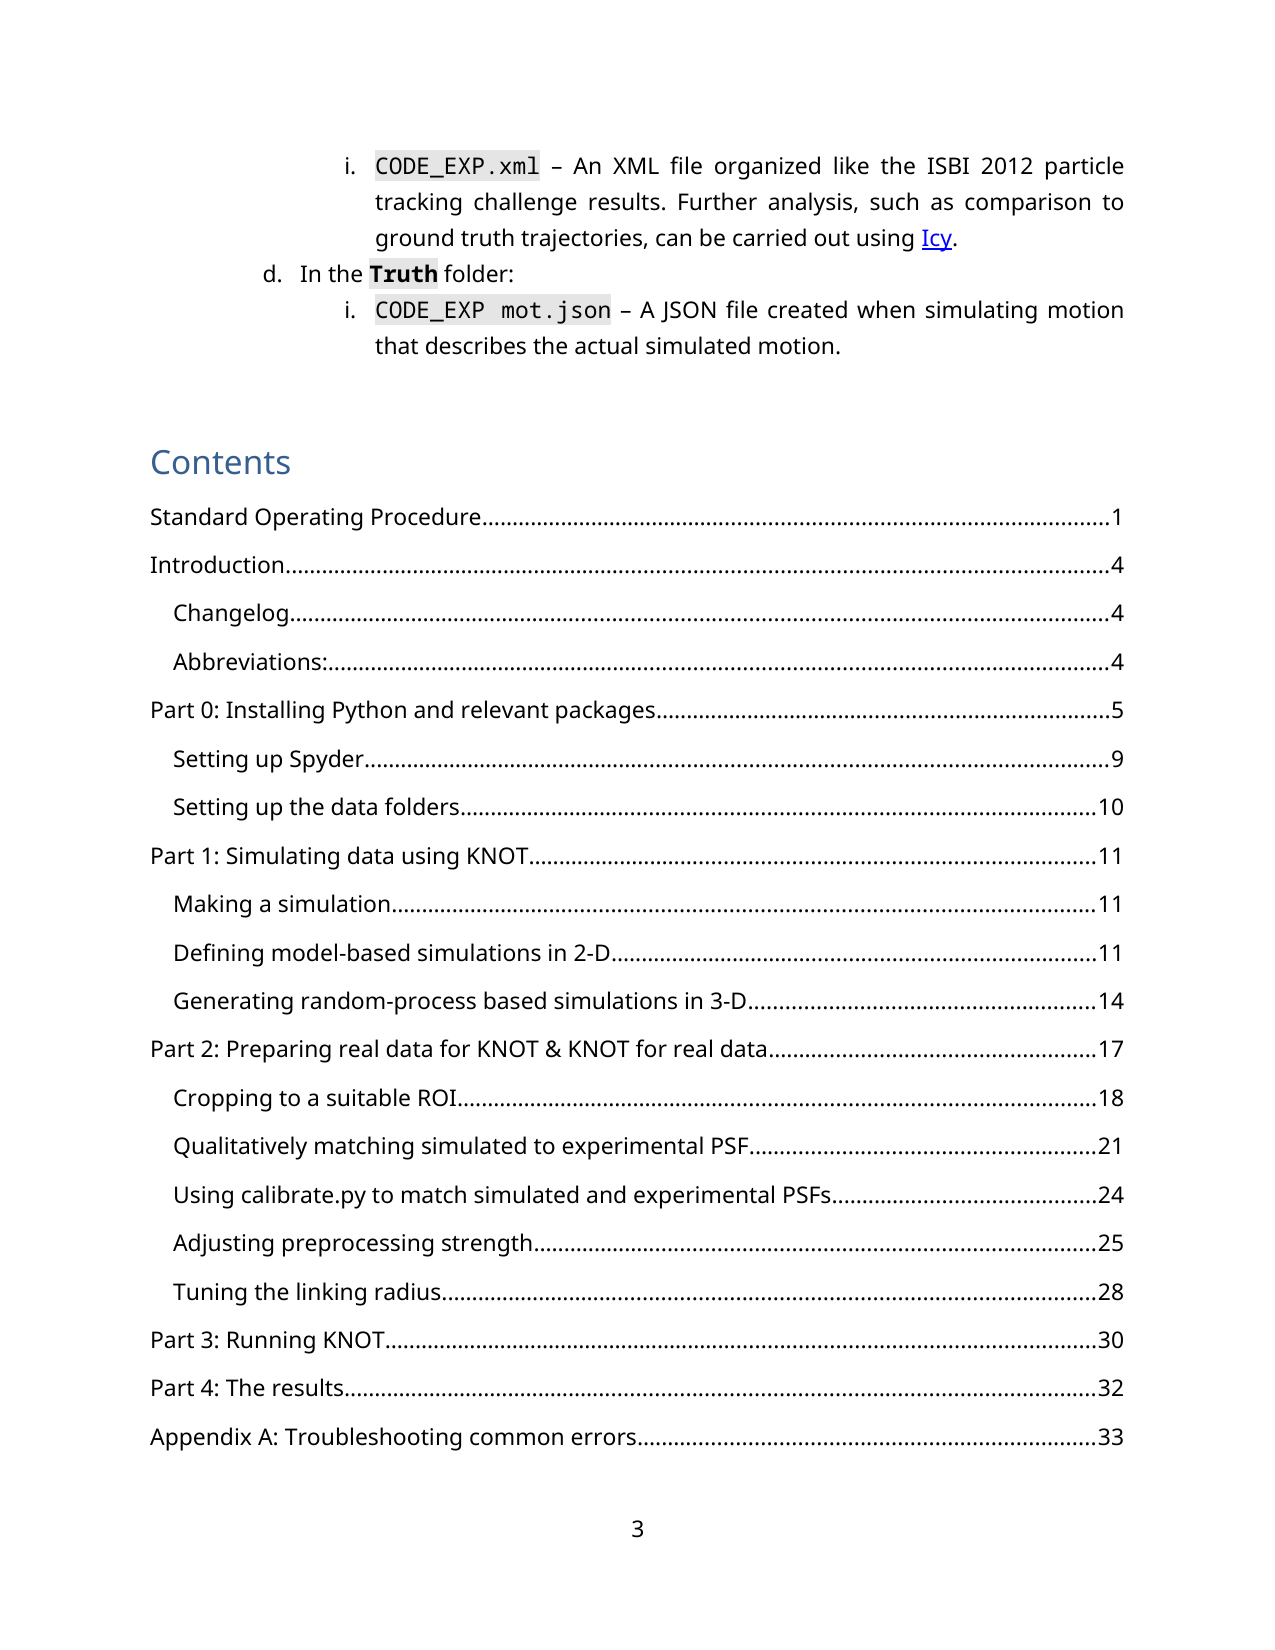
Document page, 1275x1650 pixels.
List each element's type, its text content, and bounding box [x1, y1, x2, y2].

list CODE_EXP.xml – An XML file organized like the ISBI 2012 particle tracking challenge results. Further analysis, such as comparison to ground truth trajectories, can be carried out using Icy. [356, 150, 1125, 253]
list In the Truth folder: [438, 258, 1125, 289]
list In the Truth folder: [262, 258, 369, 289]
list CODE_EXP mot.json – A JSON file created when simulating motion that describes the actual simulated motion. [356, 294, 1125, 361]
